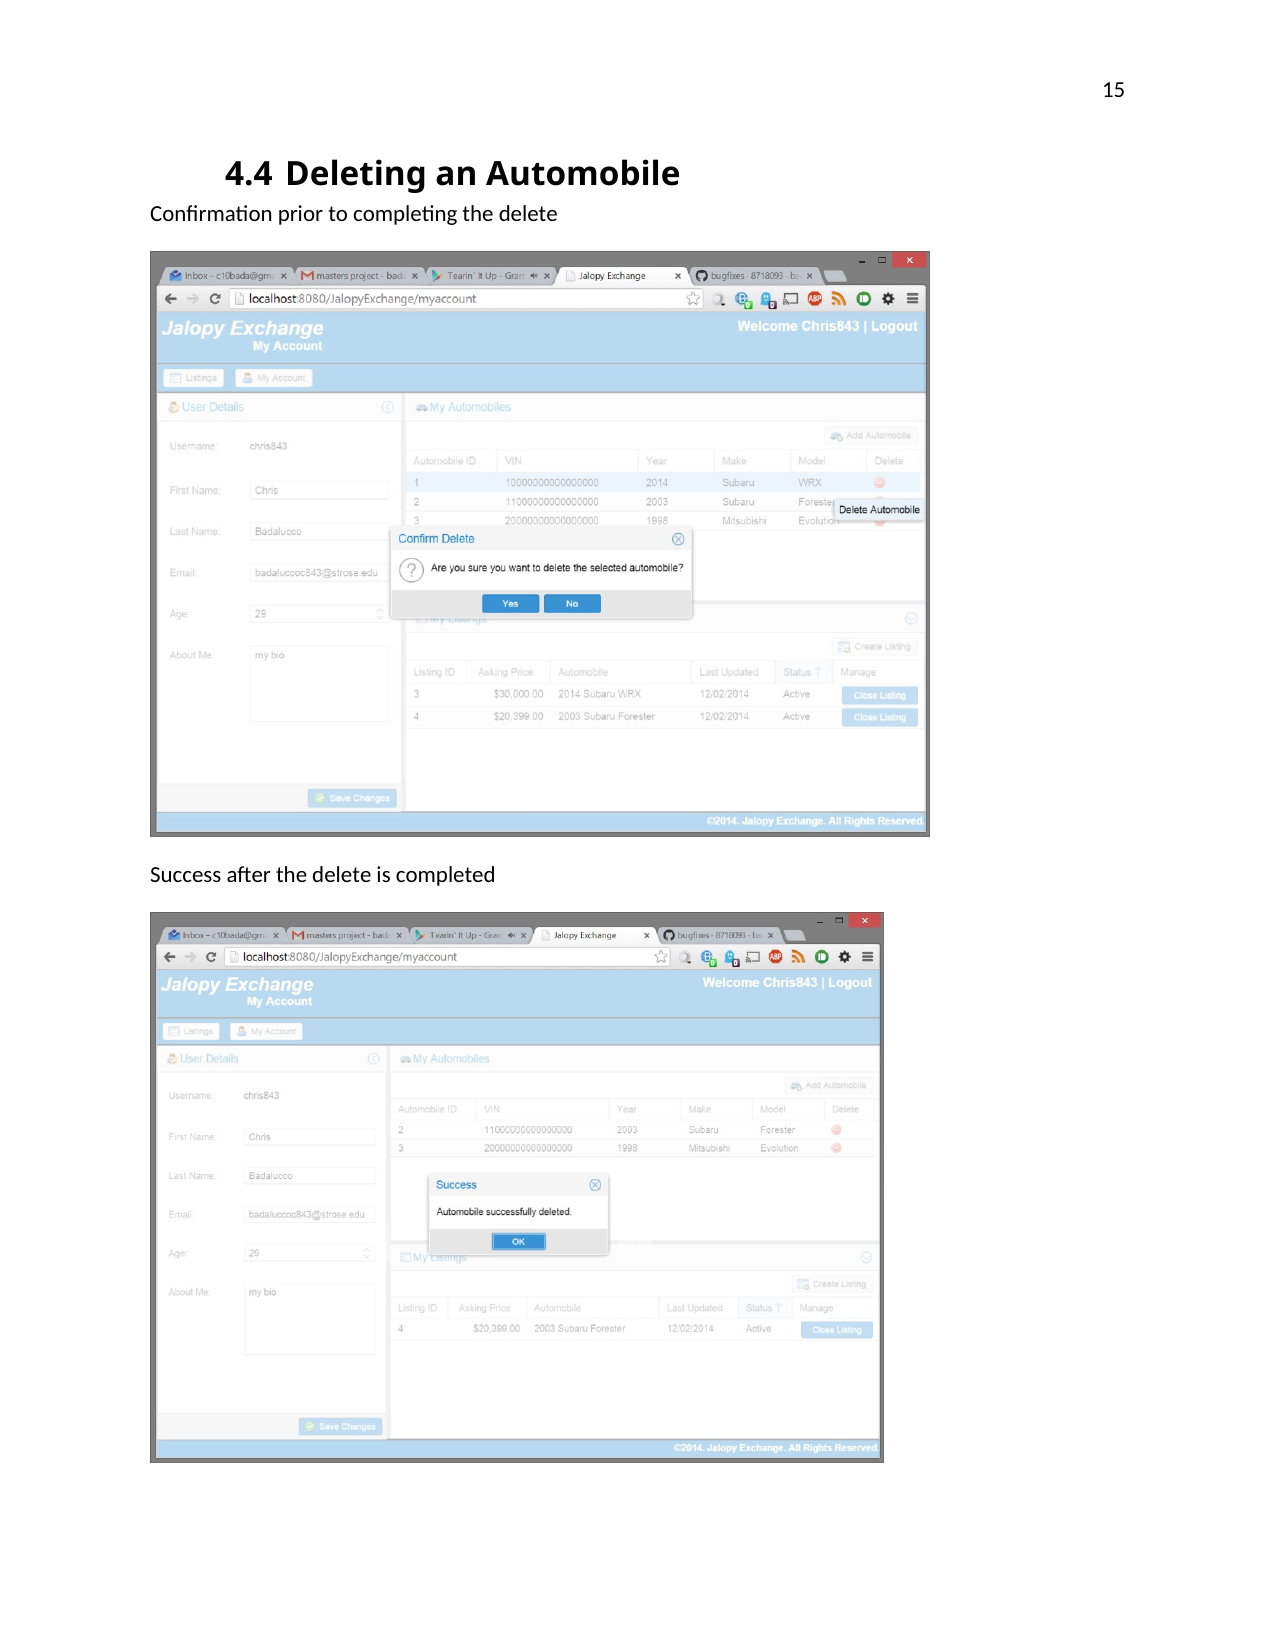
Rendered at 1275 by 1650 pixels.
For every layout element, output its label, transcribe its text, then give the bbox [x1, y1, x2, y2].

picture [150, 251, 930, 837]
subtitle Deleting an Automobile [225, 150, 1125, 195]
text Success after the delete is completed [150, 861, 1125, 888]
picture [150, 912, 884, 1463]
text Confirmation prior to completing the delete [150, 199, 1125, 228]
